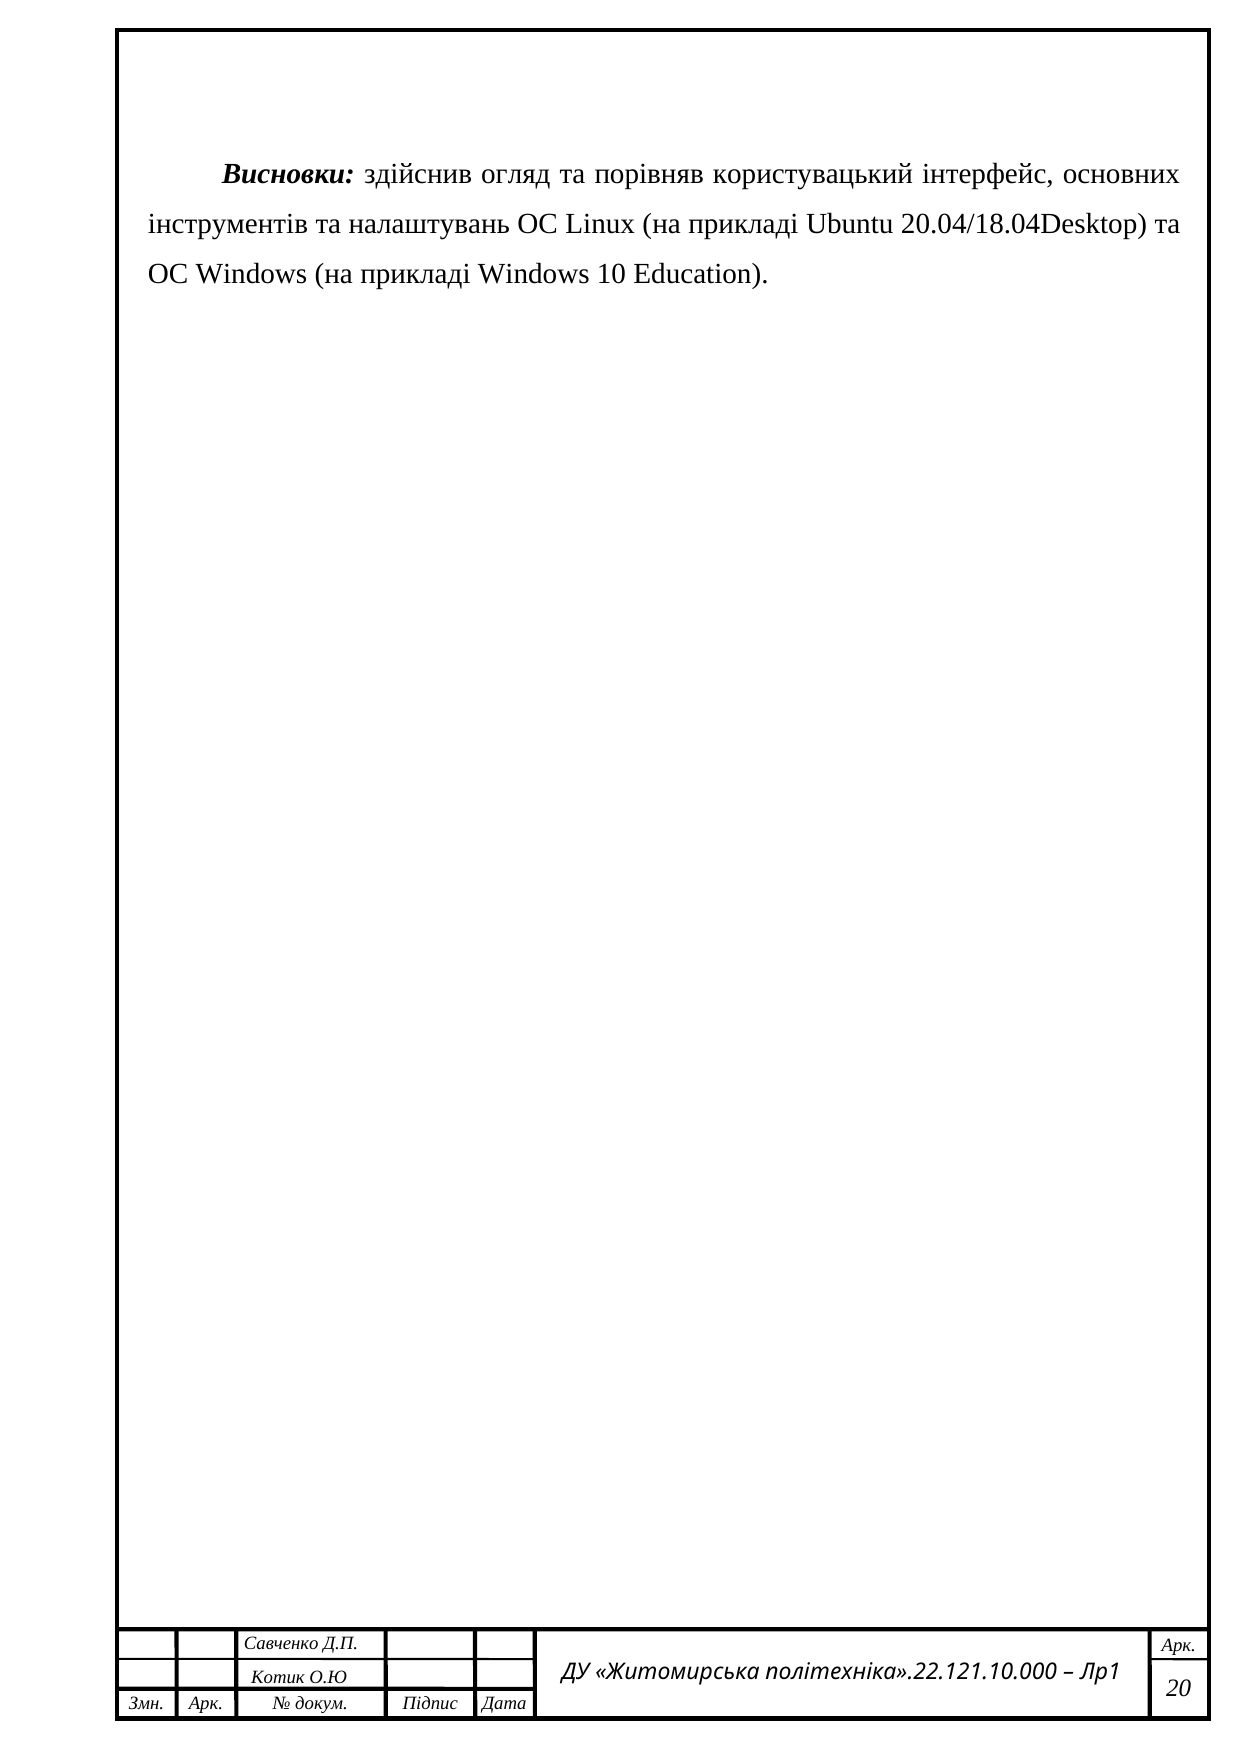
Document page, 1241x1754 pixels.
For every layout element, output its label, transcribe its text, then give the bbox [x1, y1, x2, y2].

text Висновки: здійснив огляд та порівняв користувацький інтерфейс, основних інструментів та налаштувань ОС Linux (на прикладі Ubuntu 20.04/18.04Desktop) та ОС Windows (на прикладі Windows 10 Education). [148, 156, 1181, 290]
